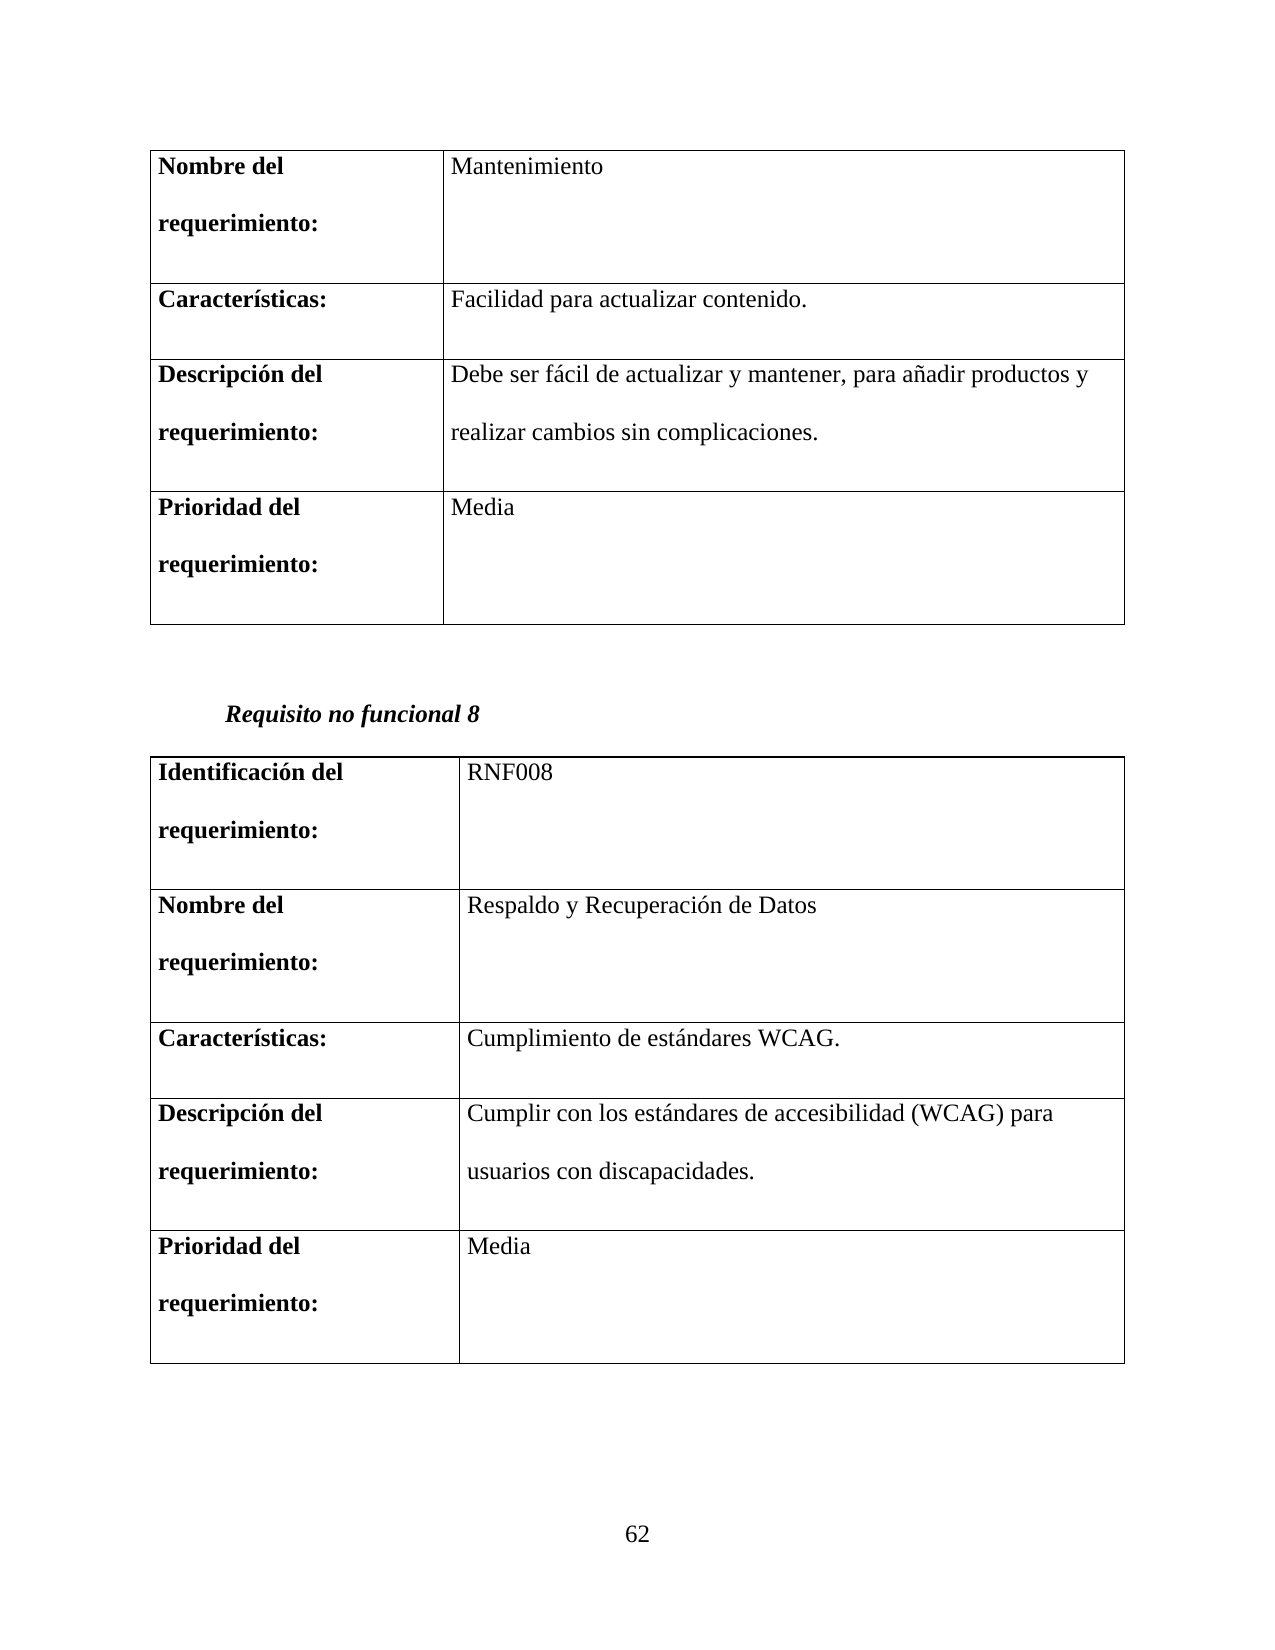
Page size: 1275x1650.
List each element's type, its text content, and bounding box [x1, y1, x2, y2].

table_cell Cumplimiento de estándares WCAG. [460, 1023, 1124, 1097]
table_cell Media [444, 492, 1124, 624]
table_cell Descripción del requerimiento: [151, 1099, 459, 1230]
table_cell Nombre del requerimiento: [151, 151, 443, 283]
table_cell Nombre del requerimiento: [151, 890, 459, 1022]
table_cell Debe ser fácil de actualizar y mantener, para añadir productos y realizar cambios sin complicaciones. [444, 360, 1124, 491]
table_cell Descripción del requerimiento: [151, 360, 443, 491]
table_header RNF008 [460, 758, 1124, 889]
table_cell Cumplir con los estándares de accesibilidad (WCAG) para usuarios con discapacidades. [460, 1099, 1124, 1230]
table_cell Mantenimiento [444, 151, 1124, 283]
table_header Identificación del requerimiento: [151, 758, 459, 889]
table_cell Características: [151, 284, 443, 358]
table_cell Prioridad del requerimiento: [151, 492, 443, 624]
table_cell Respaldo y Recuperación de Datos [460, 890, 1124, 1022]
table_cell Prioridad del requerimiento: [151, 1231, 459, 1363]
table_cell Facilidad para actualizar contenido. [444, 284, 1124, 358]
subtitle Requisito no funcional 8 [150, 699, 1125, 728]
table_cell Media [460, 1231, 1124, 1363]
table_cell Características: [151, 1023, 459, 1097]
